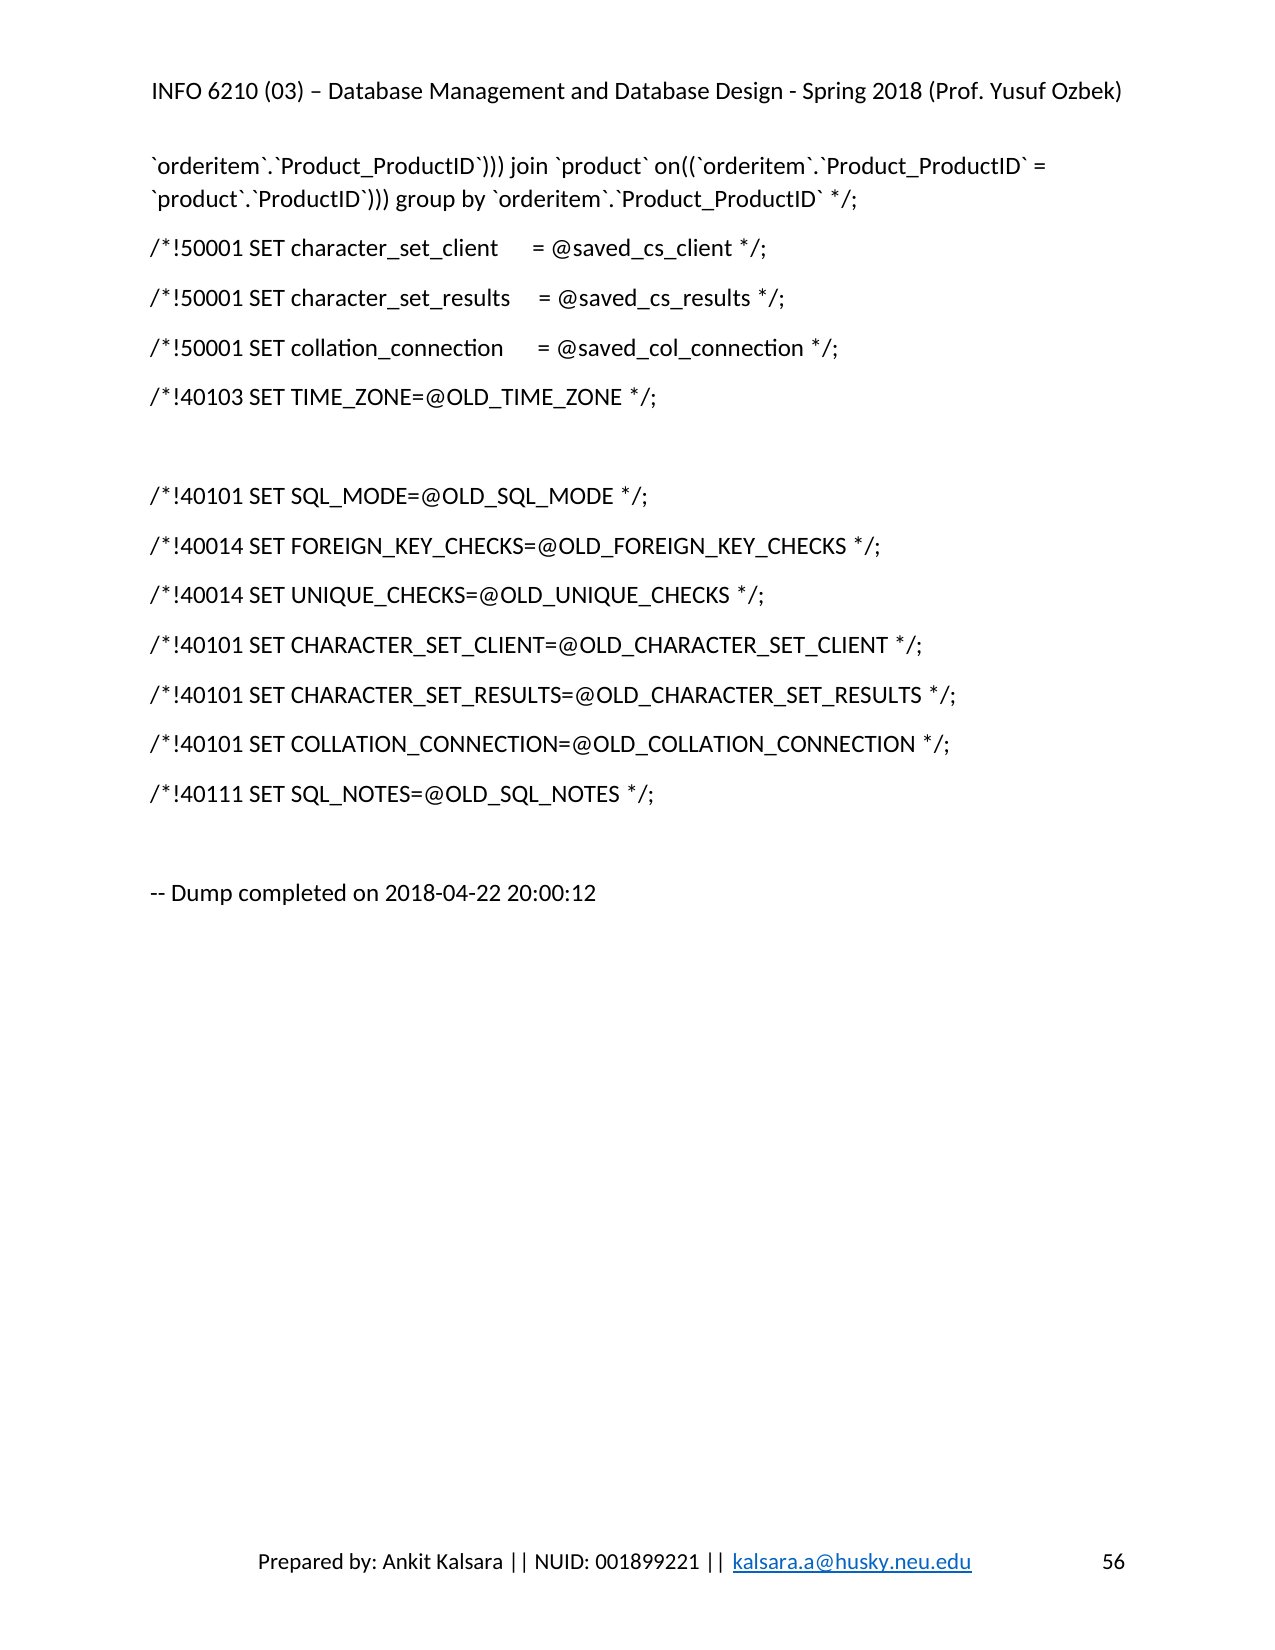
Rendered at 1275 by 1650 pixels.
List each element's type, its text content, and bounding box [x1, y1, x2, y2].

text /*!50001 SET collation_connection = @saved_col_connection */; [150, 332, 1125, 362]
text -- Dump completed on 2018-04-22 20:00:12 [150, 877, 1125, 908]
text /*!50001 SET character_set_results = @saved_cs_results */; [150, 282, 1125, 313]
text /*!40101 SET CHARACTER_SET_CLIENT=@OLD_CHARACTER_SET_CLIENT */; [150, 629, 1125, 660]
text /*!40014 SET UNIQUE_CHECKS=@OLD_UNIQUE_CHECKS */; [150, 579, 1125, 610]
text /*!40101 SET SQL_MODE=@OLD_SQL_MODE */; [150, 480, 1125, 511]
text /*!40111 SET SQL_NOTES=@OLD_SQL_NOTES */; [150, 778, 1125, 808]
text /*!40014 SET FOREIGN_KEY_CHECKS=@OLD_FOREIGN_KEY_CHECKS */; [150, 530, 1125, 561]
text /*!40103 SET TIME_ZONE=@OLD_TIME_ZONE */; [150, 381, 1125, 412]
text /*!40101 SET CHARACTER_SET_RESULTS=@OLD_CHARACTER_SET_RESULTS */; [150, 679, 1125, 709]
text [150, 150, 1125, 213]
text /*!50001 SET character_set_client = @saved_cs_client */; [150, 232, 1125, 263]
text /*!40101 SET COLLATION_CONNECTION=@OLD_COLLATION_CONNECTION */; [150, 728, 1125, 759]
